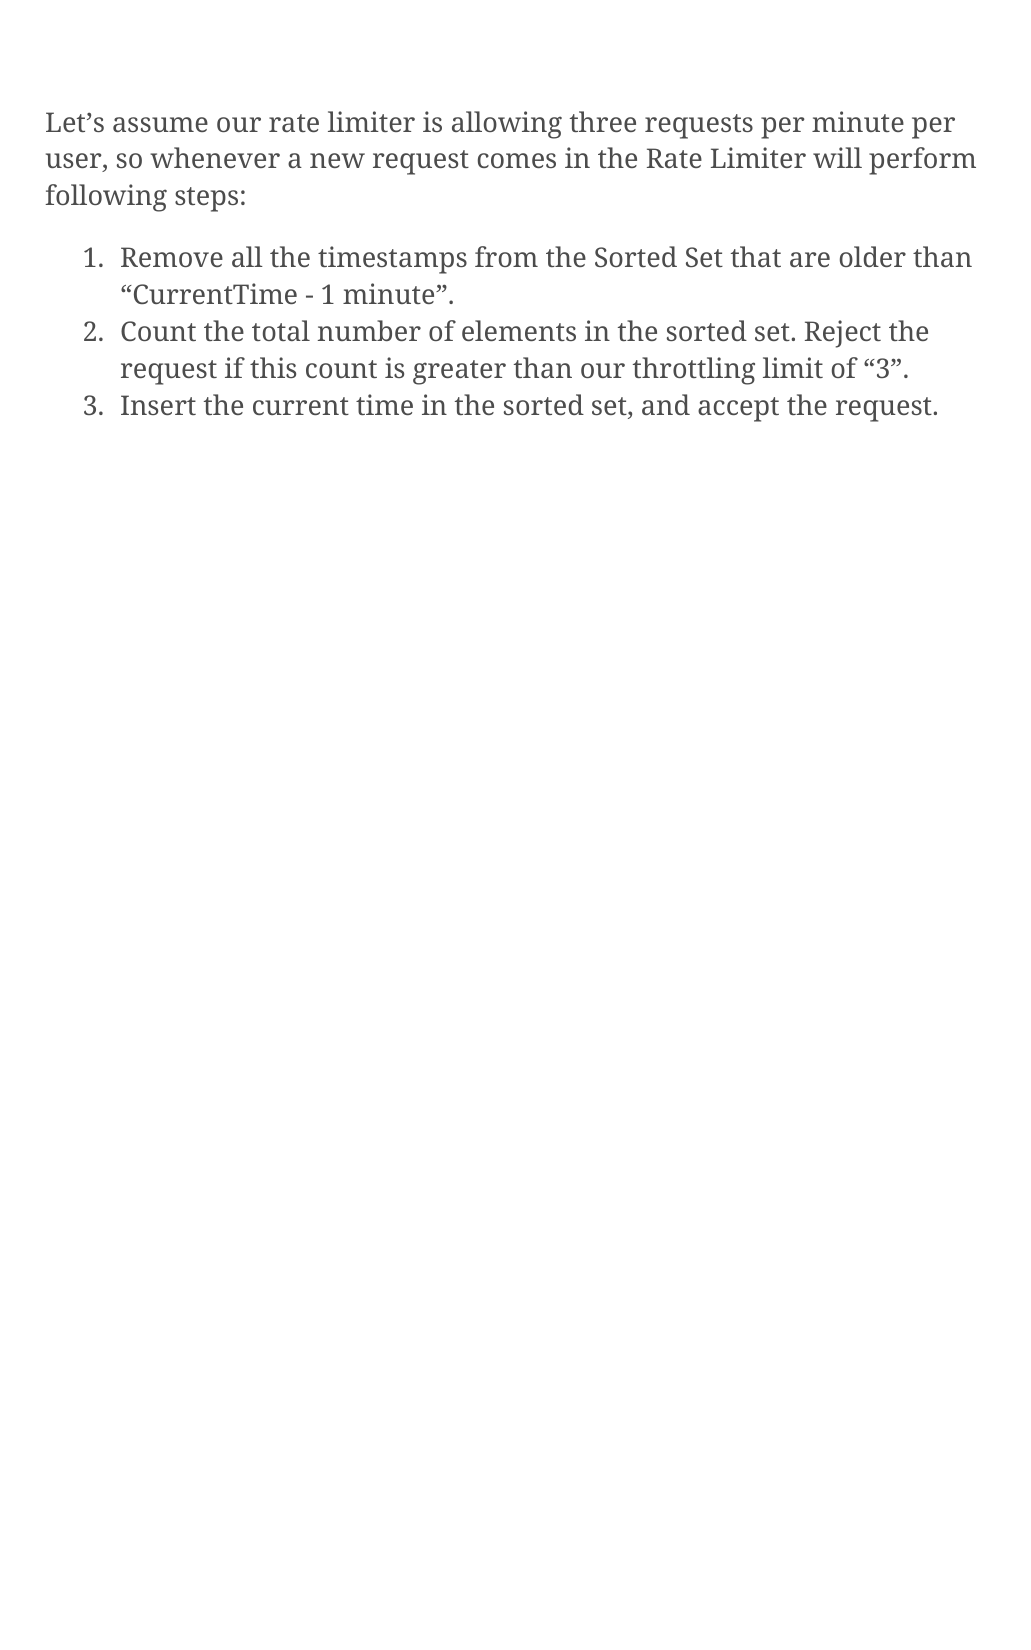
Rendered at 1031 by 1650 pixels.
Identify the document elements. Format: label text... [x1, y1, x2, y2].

list Remove all the timestamps from the Sorted Set that are older than “CurrentTime - 1 minute”. [82, 239, 986, 312]
text Let’s assume our rate limiter is allowing three requests per minute per user, so whenever a new request comes in the Rate Limiter will perform following steps: [45, 103, 986, 214]
list Insert the current time in the sorted set, and accept the request. [82, 386, 986, 423]
list Count the total number of elements in the sorted set. Reject the request if this count is greater than our throttling limit of “3”. [82, 312, 986, 386]
